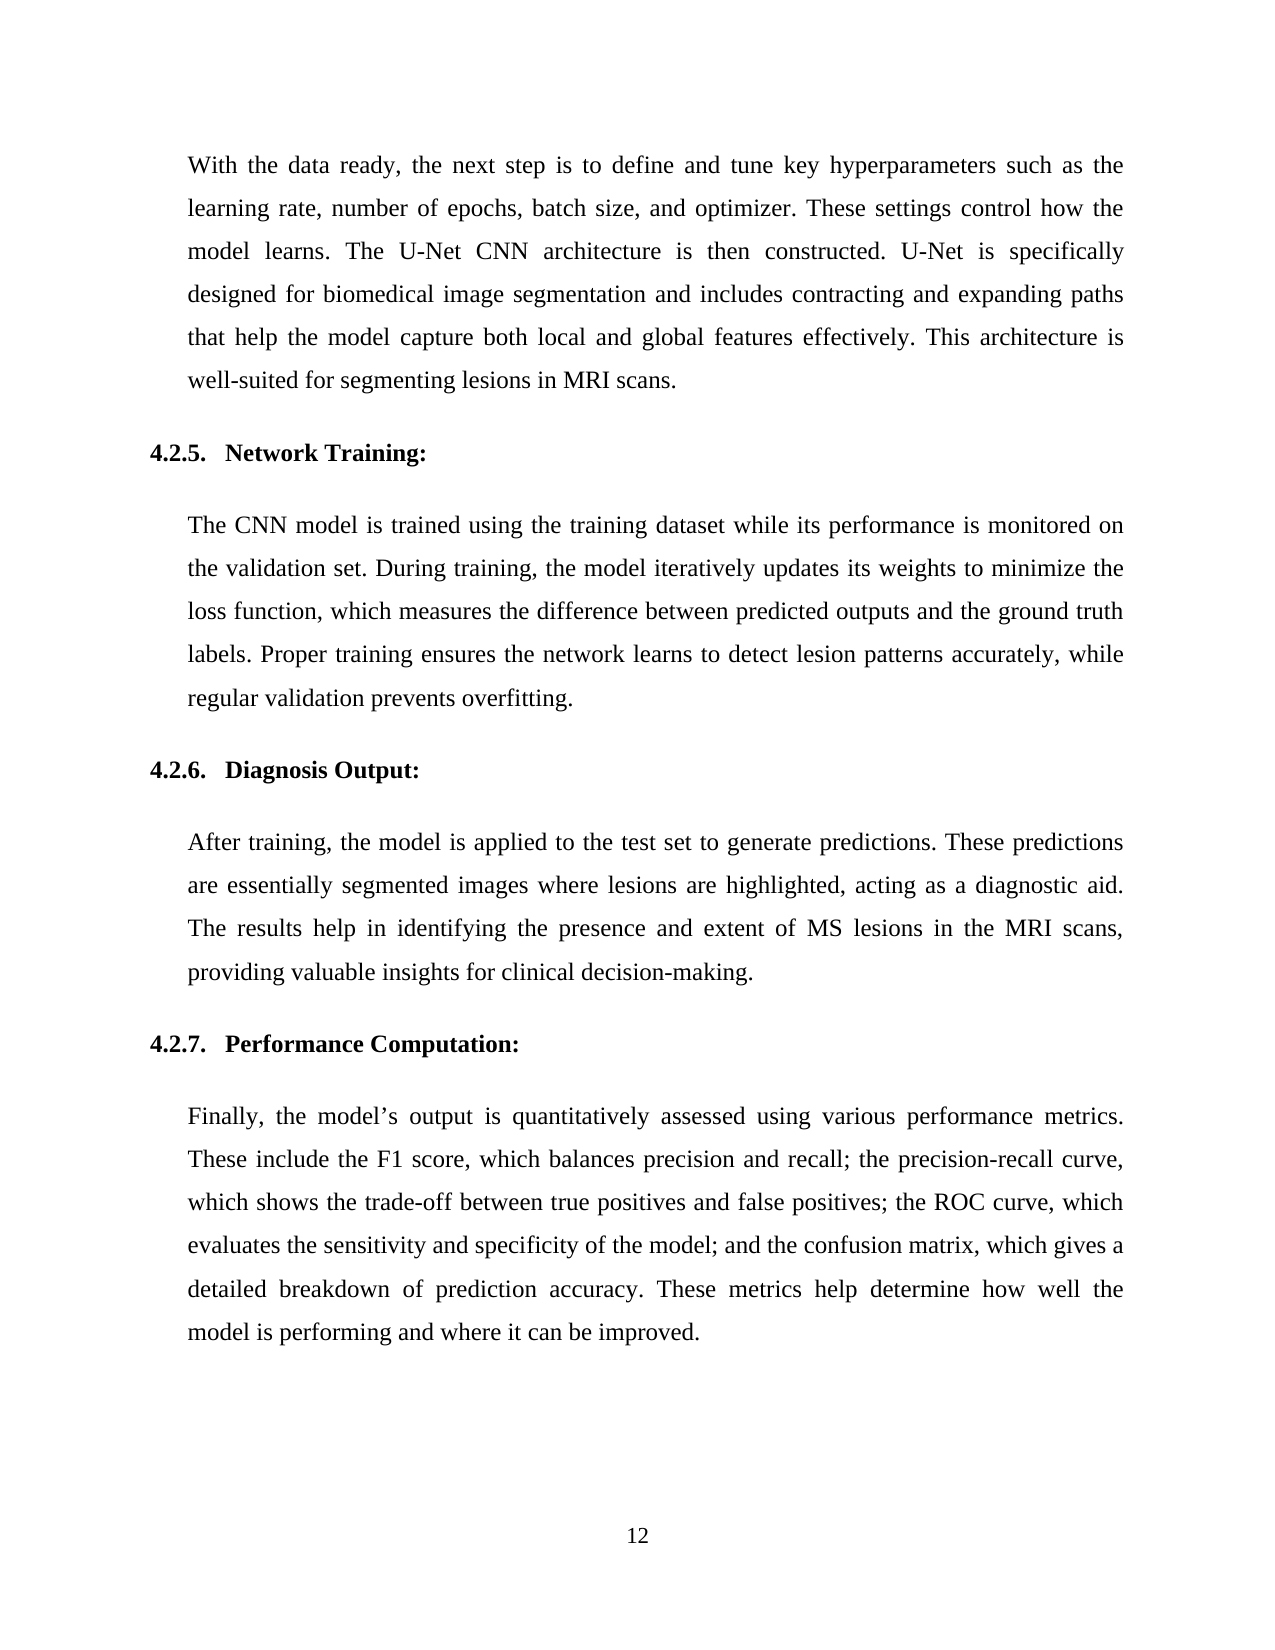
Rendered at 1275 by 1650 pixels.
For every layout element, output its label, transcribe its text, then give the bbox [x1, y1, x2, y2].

list The CNN model is trained using the training dataset while its performance is monitored on the validation set. During training, the model iteratively updates its weights to minimize the loss function, which measures the difference between predicted outputs and the ground truth labels. Proper training ensures the network learns to detect lesion patterns accurately, while regular validation prevents overfitting. [187, 510, 1125, 711]
list Diagnosis Output: [150, 755, 1125, 784]
list After training, the model is applied to the test set to generate predictions. These predictions are essentially segmented images where lesions are highlighted, acting as a diagnostic aid. The results help in identifying the presence and extent of MS lesions in the MRI scans, providing valuable insights for clinical decision-making. [187, 827, 1125, 985]
list With the data ready, the next step is to define and tune key hyperparameters such as the learning rate, number of epochs, batch size, and optimizer. These settings control how the model learns. The U-Net CNN architecture is then constructed. U-Net is specifically designed for biomedical image segmentation and includes contracting and expanding paths that help the model capture both local and global features effectively. This architecture is well-suited for segmenting lesions in MRI scans. [187, 150, 1125, 394]
list Finally, the model’s output is quantitatively assessed using various performance metrics. These include the F1 score, which balances precision and recall; the precision-recall curve, which shows the trade-off between true positives and false positives; the ROC curve, which evaluates the sensitivity and specificity of the model; and the confusion matrix, which gives a detailed breakdown of prediction accuracy. These metrics help determine how well the model is performing and where it can be improved. [187, 1101, 1125, 1346]
list Network Training: [150, 438, 1125, 467]
list Performance Computation: [150, 1029, 1125, 1058]
